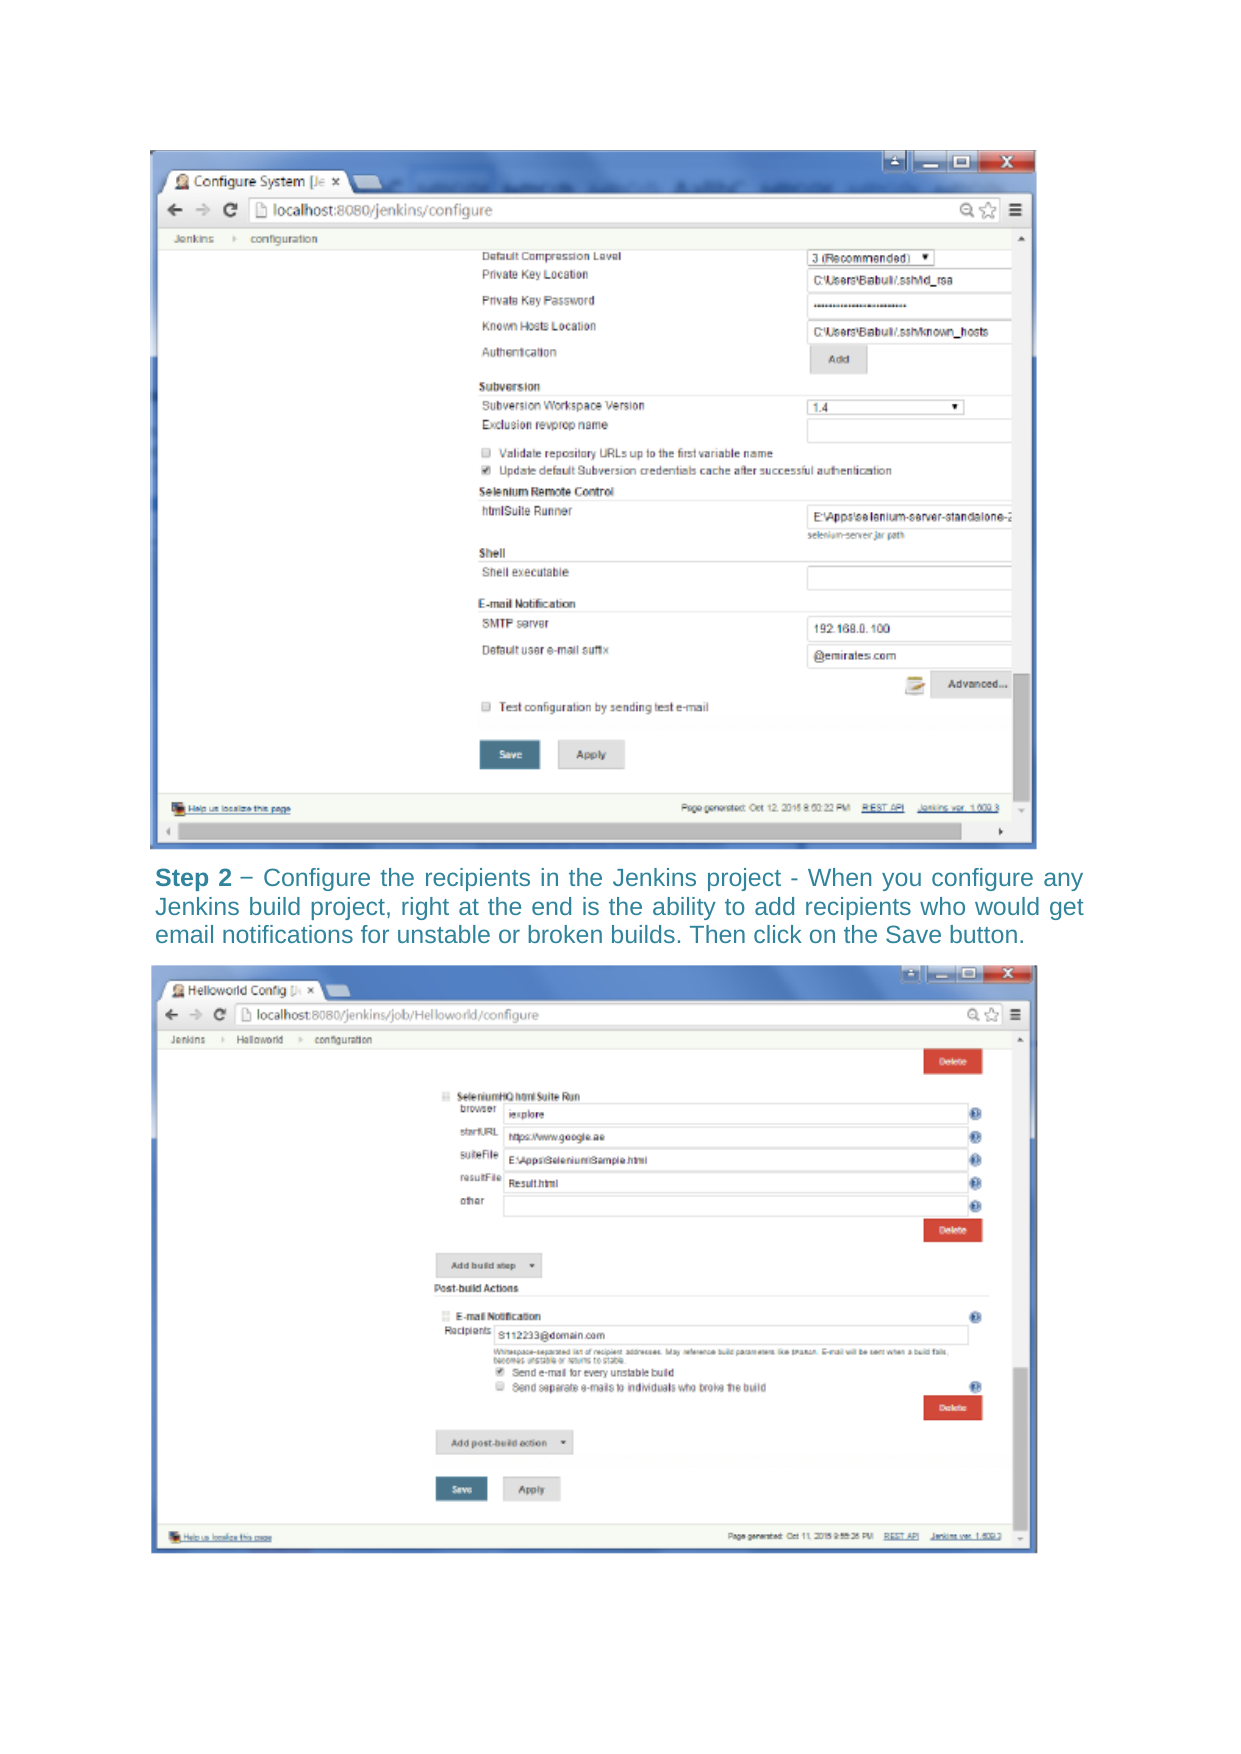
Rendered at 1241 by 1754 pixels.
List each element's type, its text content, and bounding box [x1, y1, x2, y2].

text Step 2 − Configure the recipients in the Jenkins project - When you configure any Jenkins build project, right at the end is the ability to add recipients who would get email notifications for unstable or broken builds. Then click on the Save button. [155, 863, 1085, 949]
picture [150, 150, 1040, 851]
picture [150, 964, 1038, 1555]
